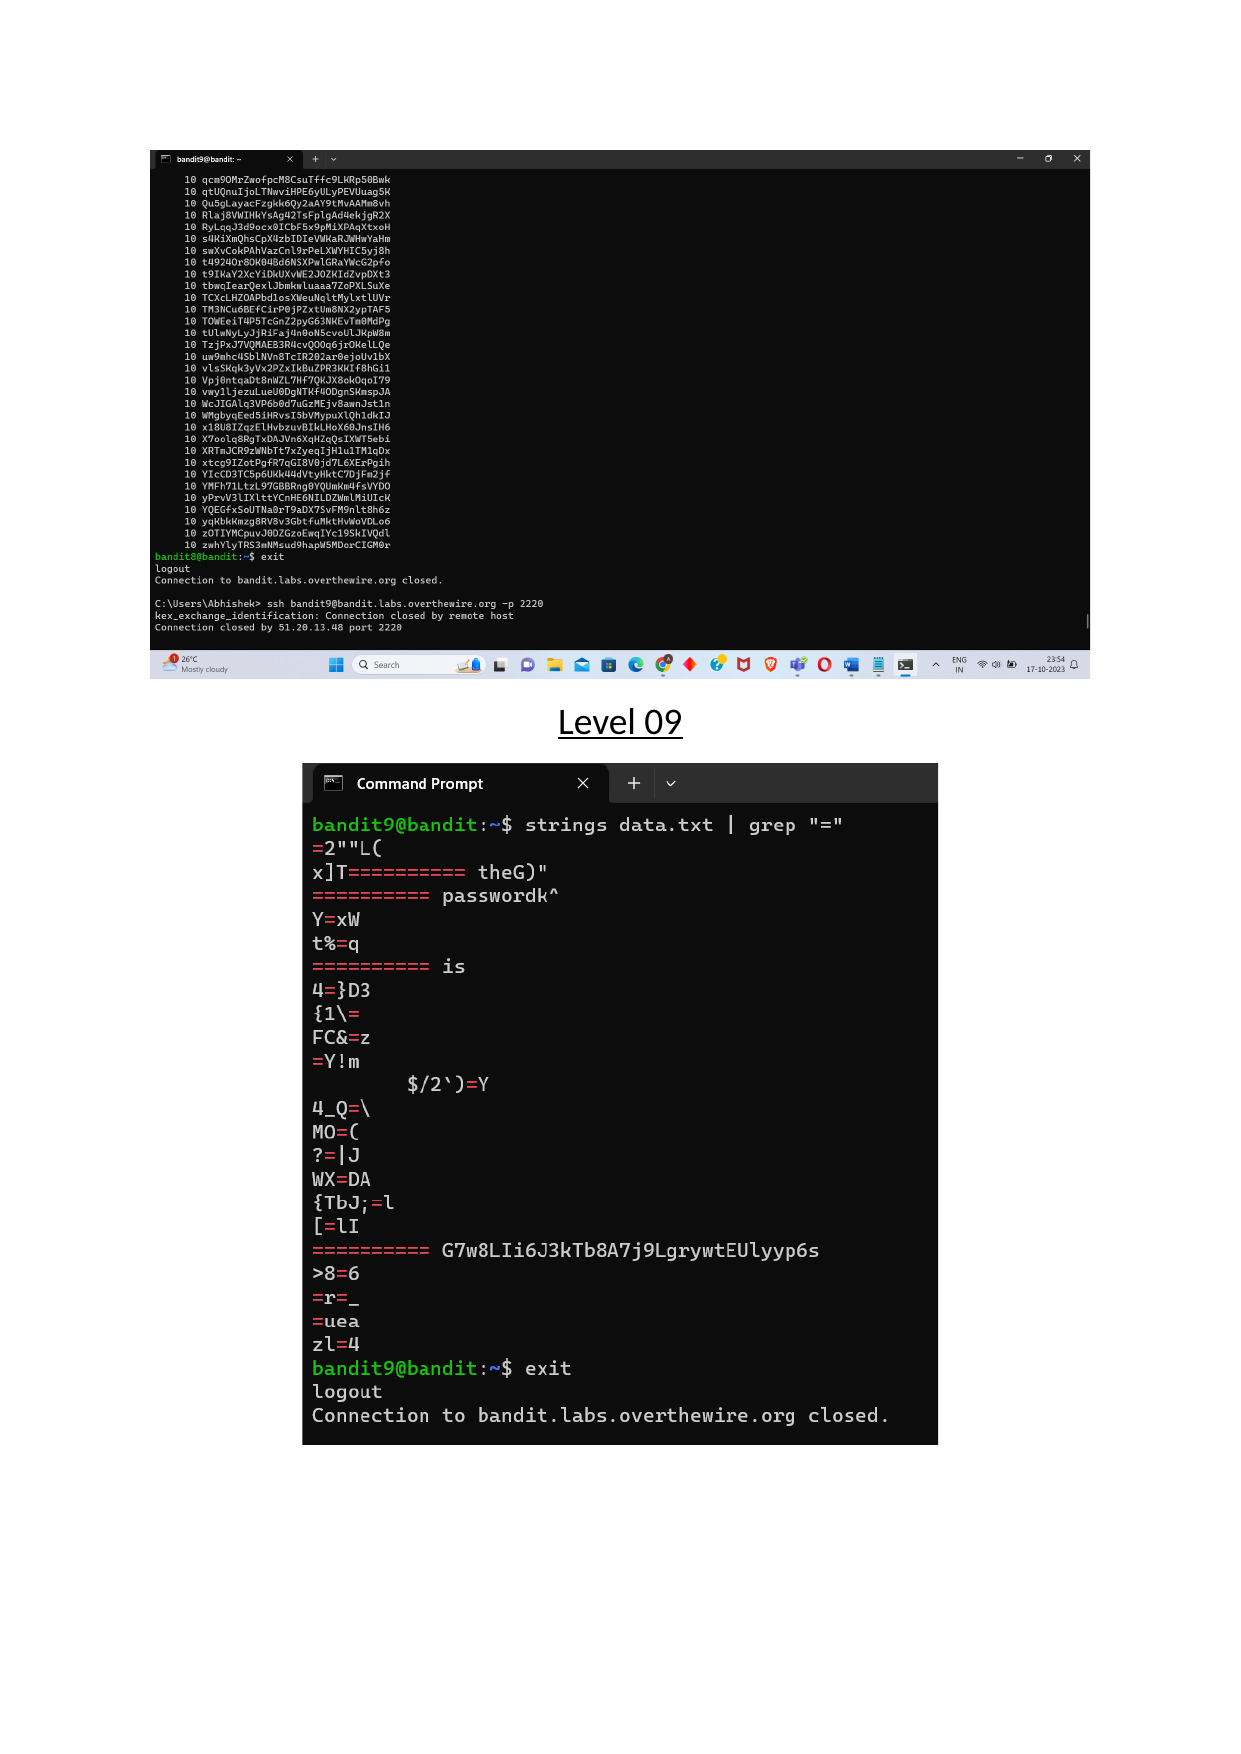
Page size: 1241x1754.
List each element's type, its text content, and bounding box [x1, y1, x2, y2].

picture [302, 763, 939, 1445]
text Level 09 [150, 698, 1090, 743]
picture [150, 150, 1091, 679]
